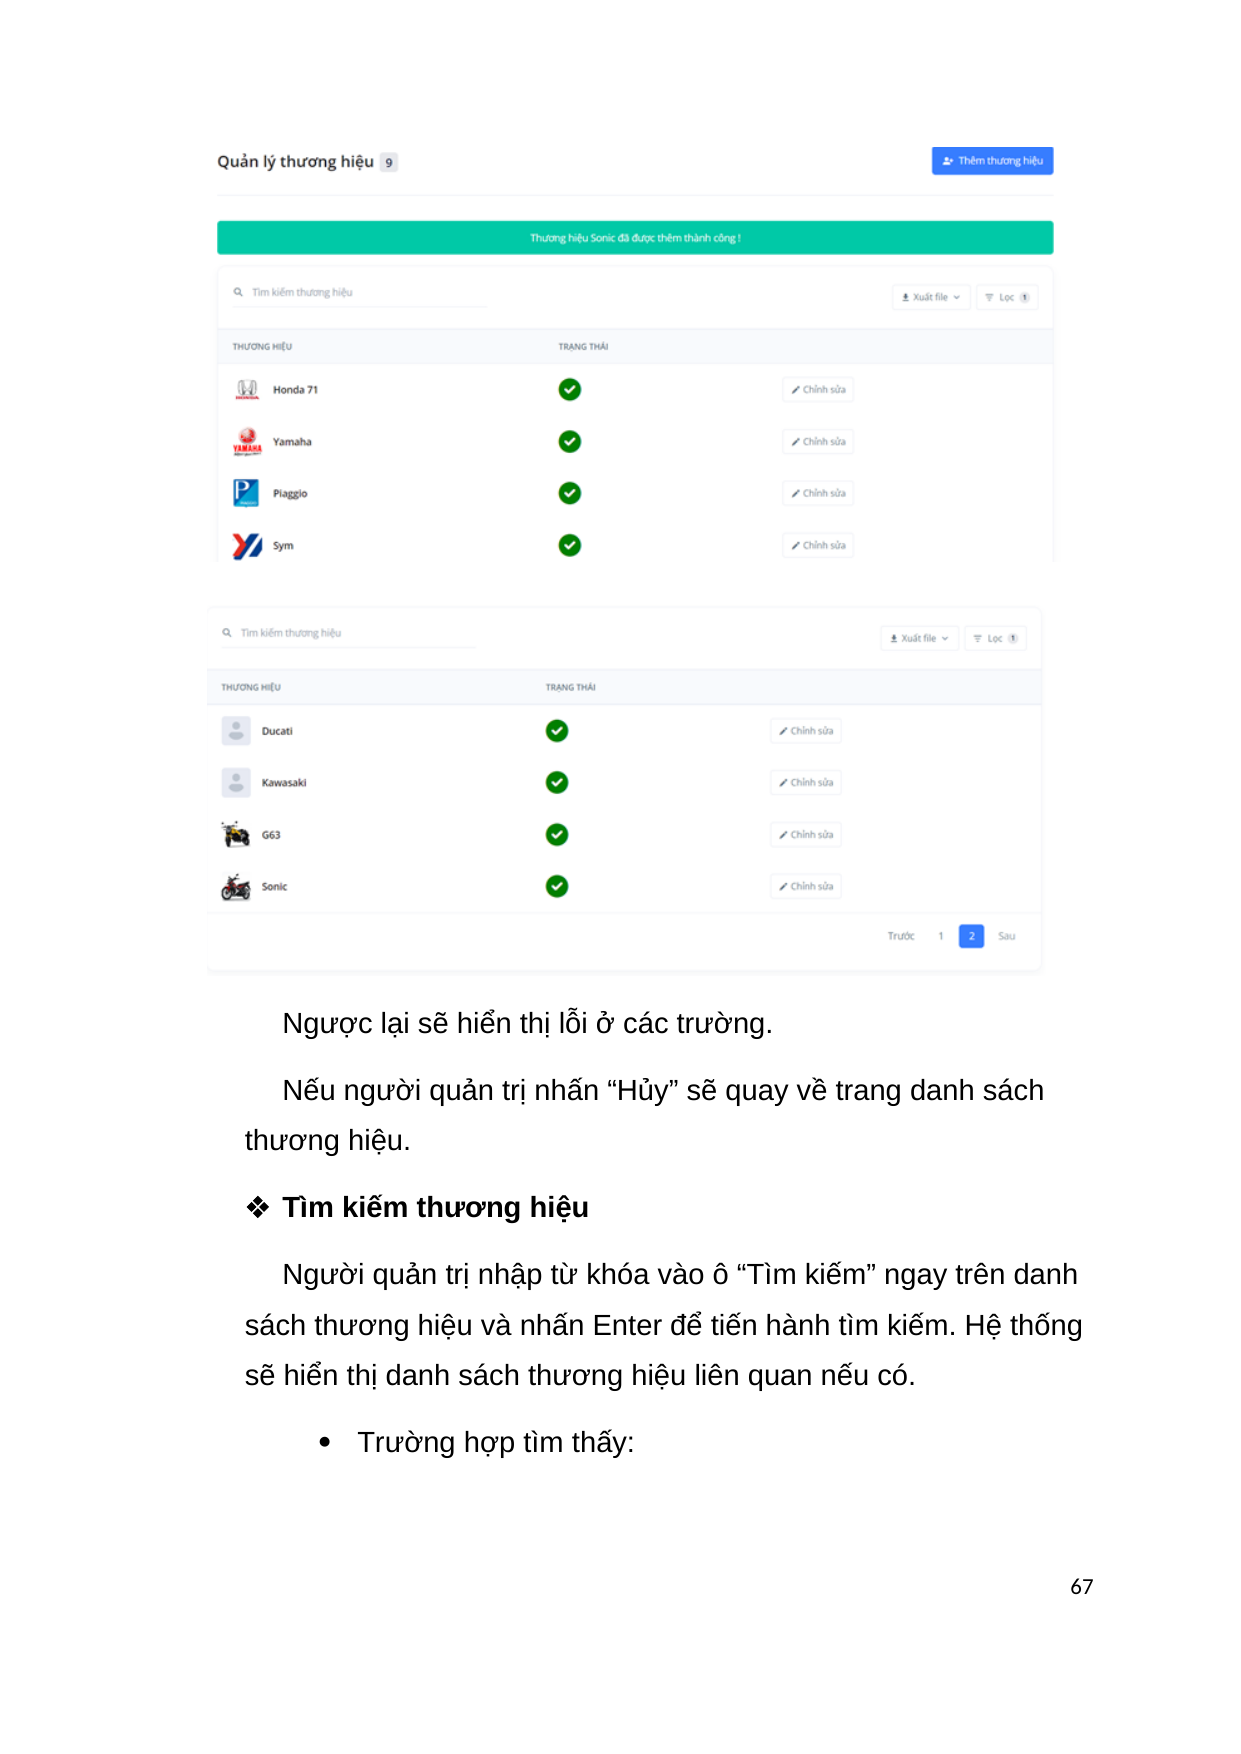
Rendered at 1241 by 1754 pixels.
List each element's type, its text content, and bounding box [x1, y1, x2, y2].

list Nếu người quản trị nhấn “Hủy” sẽ quay về trang danh sách thương hiệu. [244, 1073, 1093, 1157]
list Ngược lại sẽ hiển thị lỗi ở các trường. [244, 1006, 1093, 1039]
picture [207, 147, 1064, 562]
list Tìm kiếm thương hiệu [244, 1190, 1093, 1224]
list Trường hợp tìm thấy: [319, 1425, 1093, 1459]
picture [207, 592, 1046, 976]
text Người quản trị nhập từ khóa vào ô “Tìm kiếm” ngay trên danh sách thương hiệu và nhấn Enter để tiến hành tìm kiếm. Hệ thống sẽ hiển thị danh sách thương hiệu liên quan nếu có. [244, 1257, 1093, 1391]
